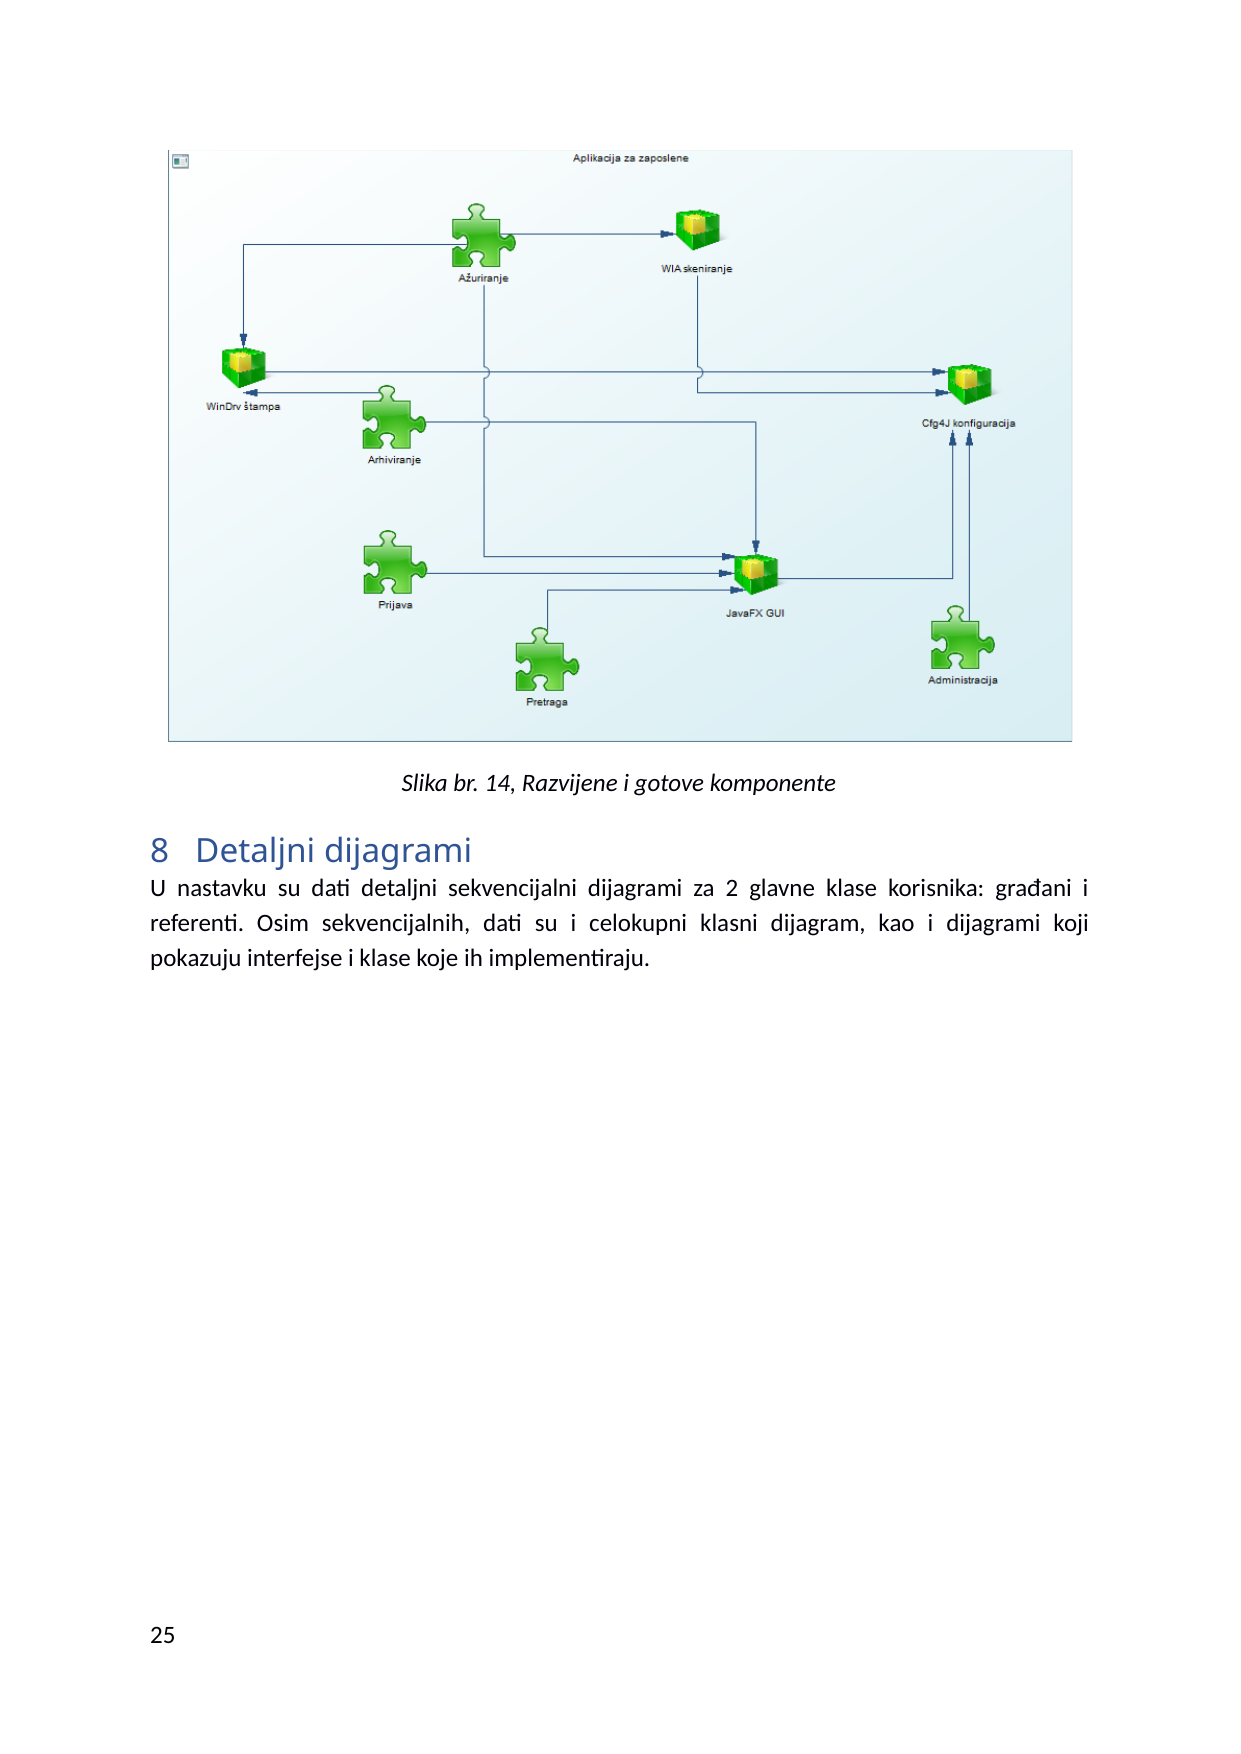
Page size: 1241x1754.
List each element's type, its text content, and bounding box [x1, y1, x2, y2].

picture [168, 150, 1073, 742]
text Slika br. 14, Razvijene i gotove komponente [150, 767, 1090, 797]
subtitle Detaljni dijagrami [150, 827, 1090, 872]
text U nastavku su dati detaljni sekvencijalni dijagrami za 2 glavne klase korisnika: građani i referenti. Osim sekvencijalnih, dati su i celokupni klasni dijagram, kao i dijagrami koji pokazuju interfejse i klase koje ih implementiraju. [150, 872, 1090, 973]
